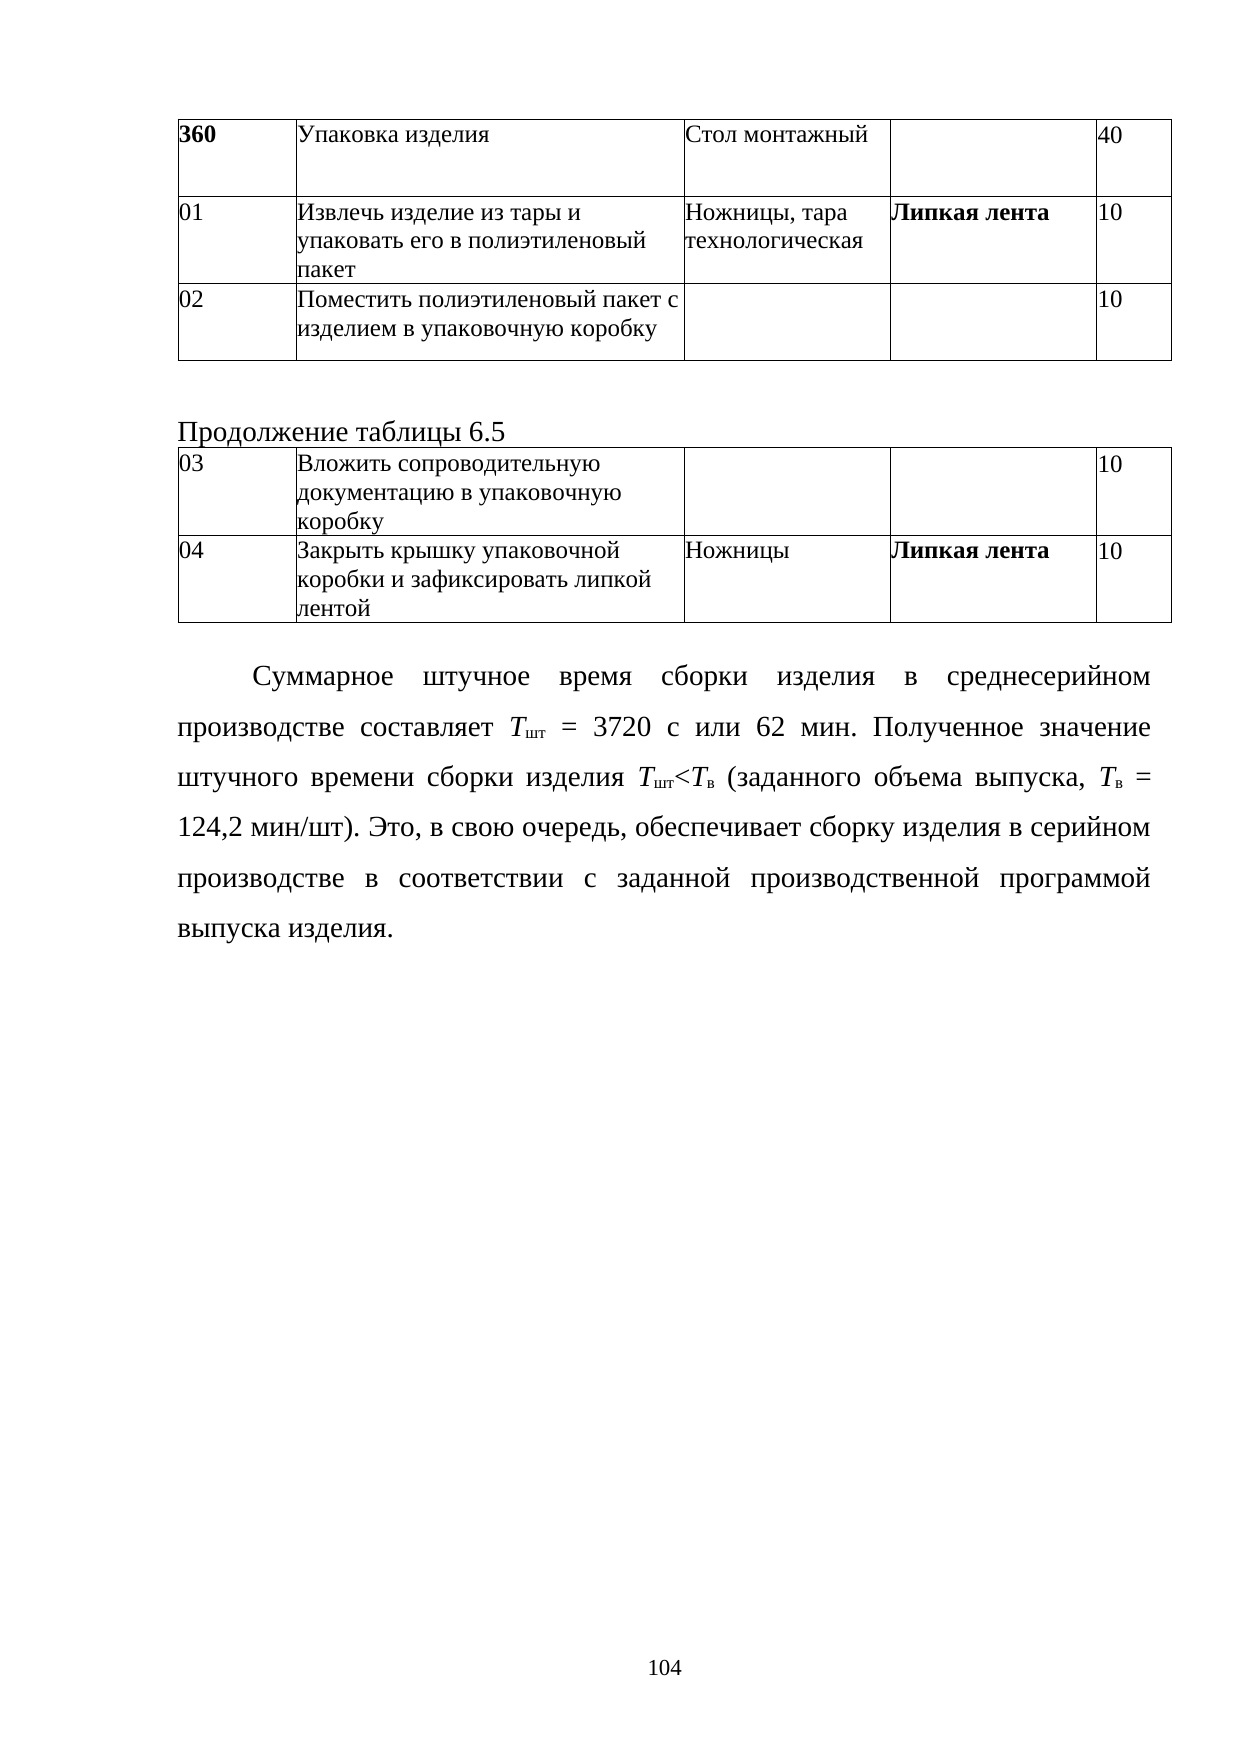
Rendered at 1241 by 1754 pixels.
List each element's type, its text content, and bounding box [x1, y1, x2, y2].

table_header Вложить сопроводительную документацию в упаковочную коробку [297, 448, 684, 534]
table_header [891, 448, 1096, 534]
table_cell Липкая лента [891, 536, 1096, 622]
text Суммарное штучное время сборки изделия в среднесерийном производстве составляет Тшт = 3720 с или 62 мин. Полученное значение штучного времени сборки изделия Тшт<Тв (заданного объема выпуска, Тв = 124,2 мин/шт). Это, в свою очередь, обеспечивает сборку изделия в серийном производстве в соответствии с заданной производственной программой выпуска изделия. [177, 658, 1152, 944]
table_cell Стол монтажный [685, 120, 890, 196]
table_cell 04 [179, 536, 296, 622]
table_cell Извлечь изделие из тары и упаковать его в полиэтиленовый пакет [297, 197, 684, 283]
text Продолжение таблицы 6.5 [177, 414, 1152, 447]
table_cell Упаковка изделия [297, 120, 684, 196]
table_cell Ножницы [685, 536, 890, 622]
table_cell Поместить полиэтиленовый пакет с изделием в упаковочную коробку [297, 284, 684, 360]
table_cell 360 [179, 120, 296, 196]
table_cell Липкая лента [891, 197, 1096, 283]
table_cell 02 [179, 284, 296, 360]
table_cell 01 [179, 197, 296, 283]
table_cell [685, 284, 890, 360]
table_header 03 [179, 448, 296, 534]
table_header 10 [1097, 448, 1171, 534]
table_cell 10 [1097, 284, 1171, 360]
table_cell Закрыть крышку упаковочной коробки и зафиксировать липкой лентой [297, 536, 684, 622]
table_cell 10 [1097, 197, 1171, 283]
table_header [685, 448, 890, 534]
table_cell 10 [1097, 536, 1171, 622]
table_cell [891, 120, 1096, 196]
table_cell 40 [1097, 120, 1171, 196]
table_cell [891, 284, 1096, 360]
table_cell Ножницы, тара технологическая [685, 197, 890, 283]
